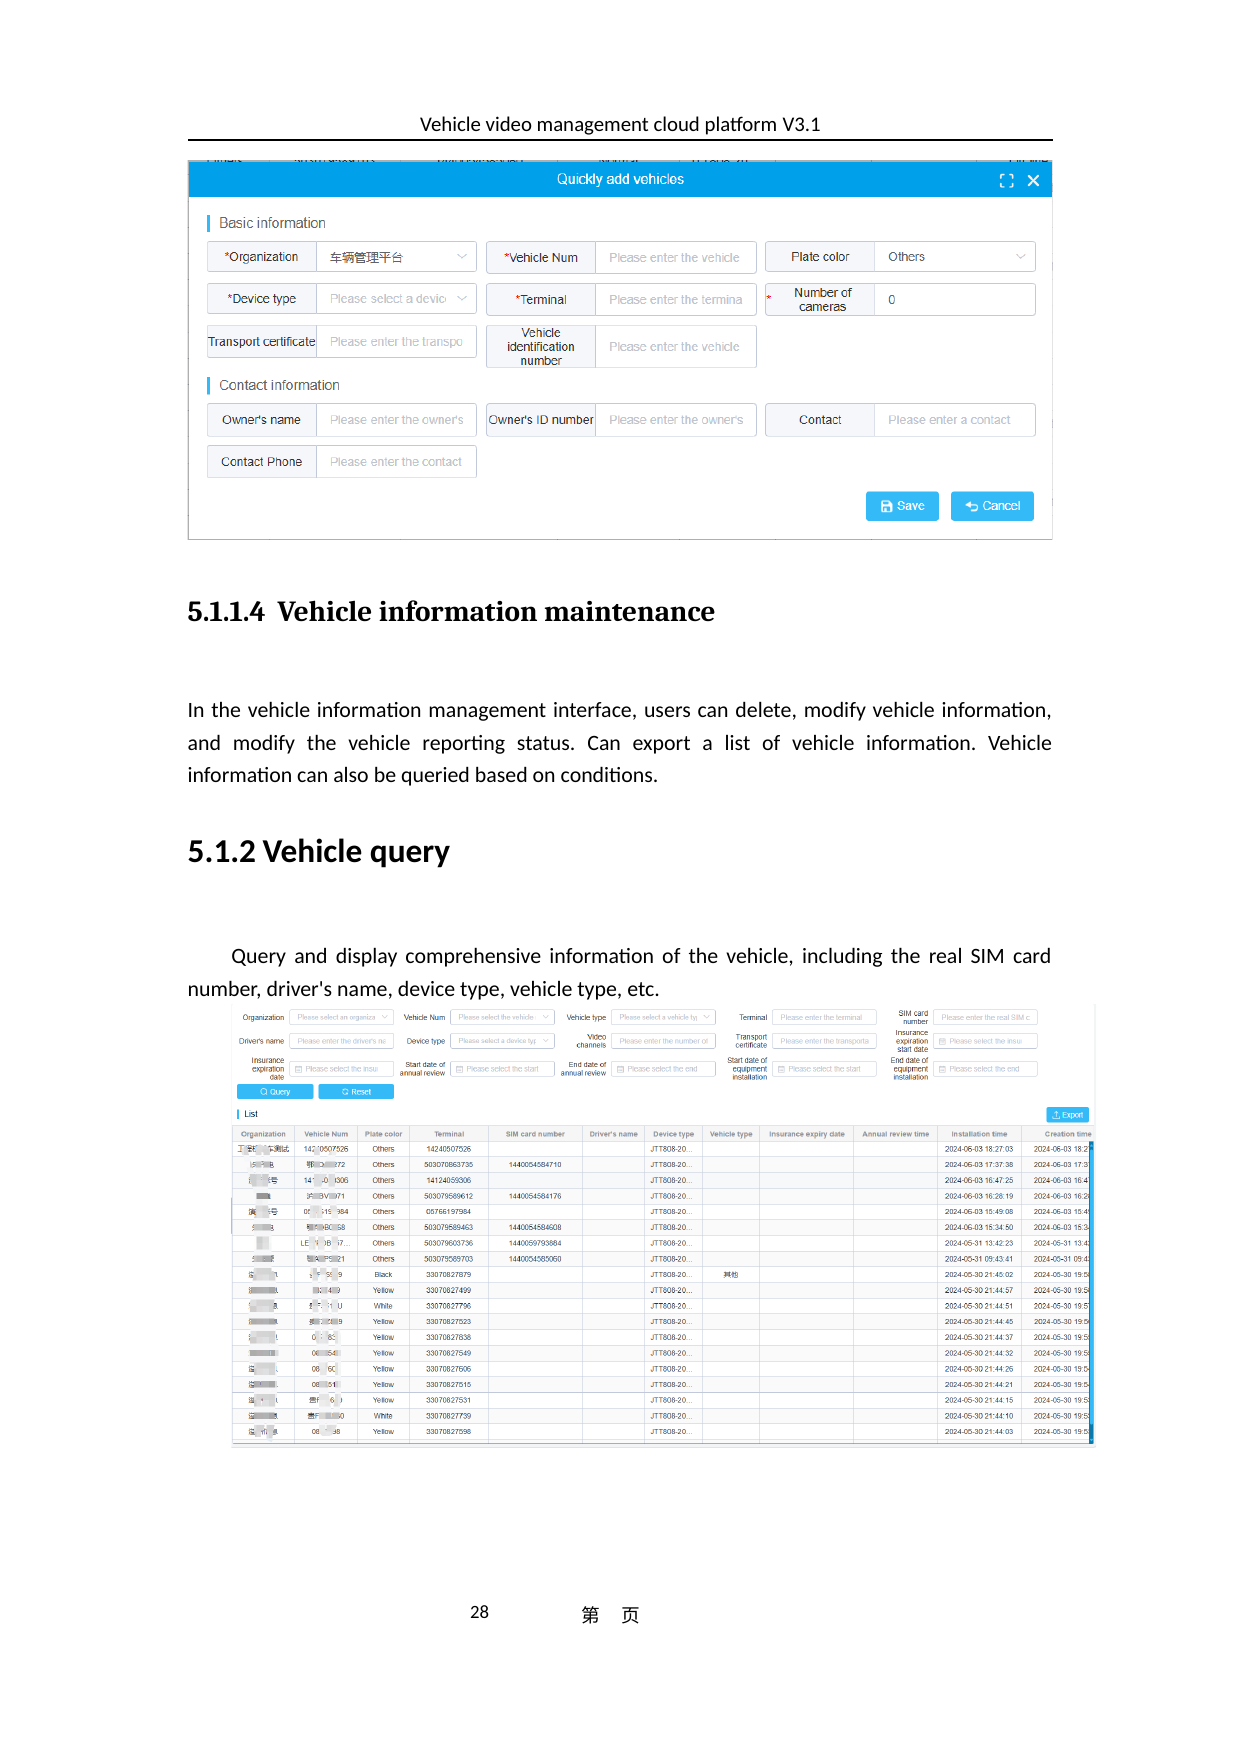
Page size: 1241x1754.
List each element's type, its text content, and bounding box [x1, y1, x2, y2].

text In the vehicle information management interface, users can delete, modify vehicle information, and modify the vehicle reporting status. Can export a list of vehicle information. Vehicle information can also be queried based on conditions. [187, 693, 1053, 791]
picture [231, 1004, 1097, 1448]
picture [1029, 176, 1038, 185]
picture [187, 160, 1053, 540]
subtitle Vehicle query [187, 818, 1053, 883]
subtitle Vehicle information maintenance [187, 579, 1053, 644]
text Query and display comprehensive information of the vehicle, including the real SIM card number, driver's name, device type, vehicle type, etc. [187, 940, 1053, 1005]
